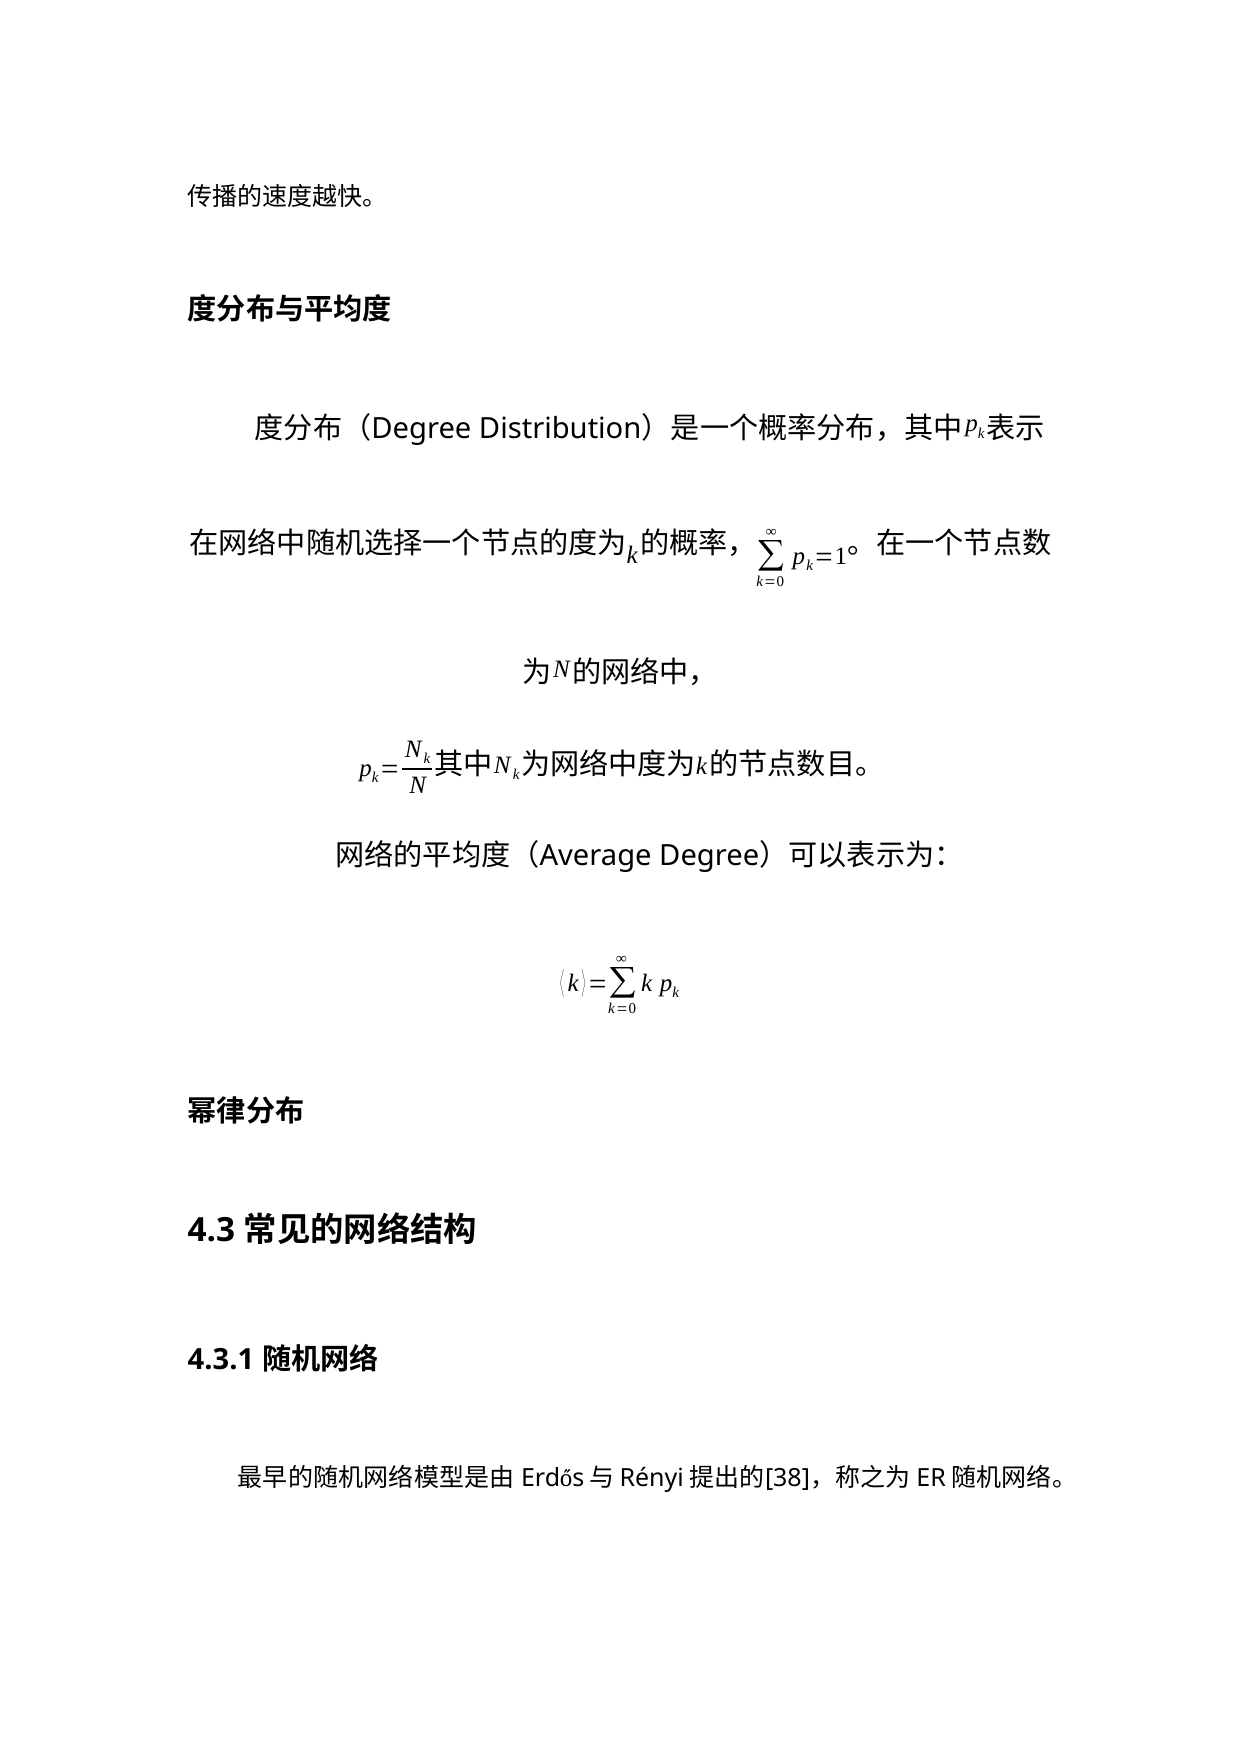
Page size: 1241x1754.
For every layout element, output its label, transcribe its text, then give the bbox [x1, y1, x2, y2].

subtitle 4.3 常见的网络结构 [187, 1195, 1053, 1260]
text 网络的平均度（Average Degree）可以表示为： [187, 821, 1053, 1032]
text 度分布（Degree Distribution）是一个概率分布，其中表示在网络中随机选择一个节点的度为的概率，。在一个节点数为的网络中， 其中为网络中度为的节点数目。 [187, 393, 1053, 799]
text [187, 1443, 1053, 1508]
subtitle 度分布与平均度 [187, 274, 1053, 339]
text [187, 162, 1053, 227]
subtitle 幂律分布 [187, 1076, 1053, 1141]
subtitle 4.3.1 随机网络 [187, 1324, 1053, 1389]
